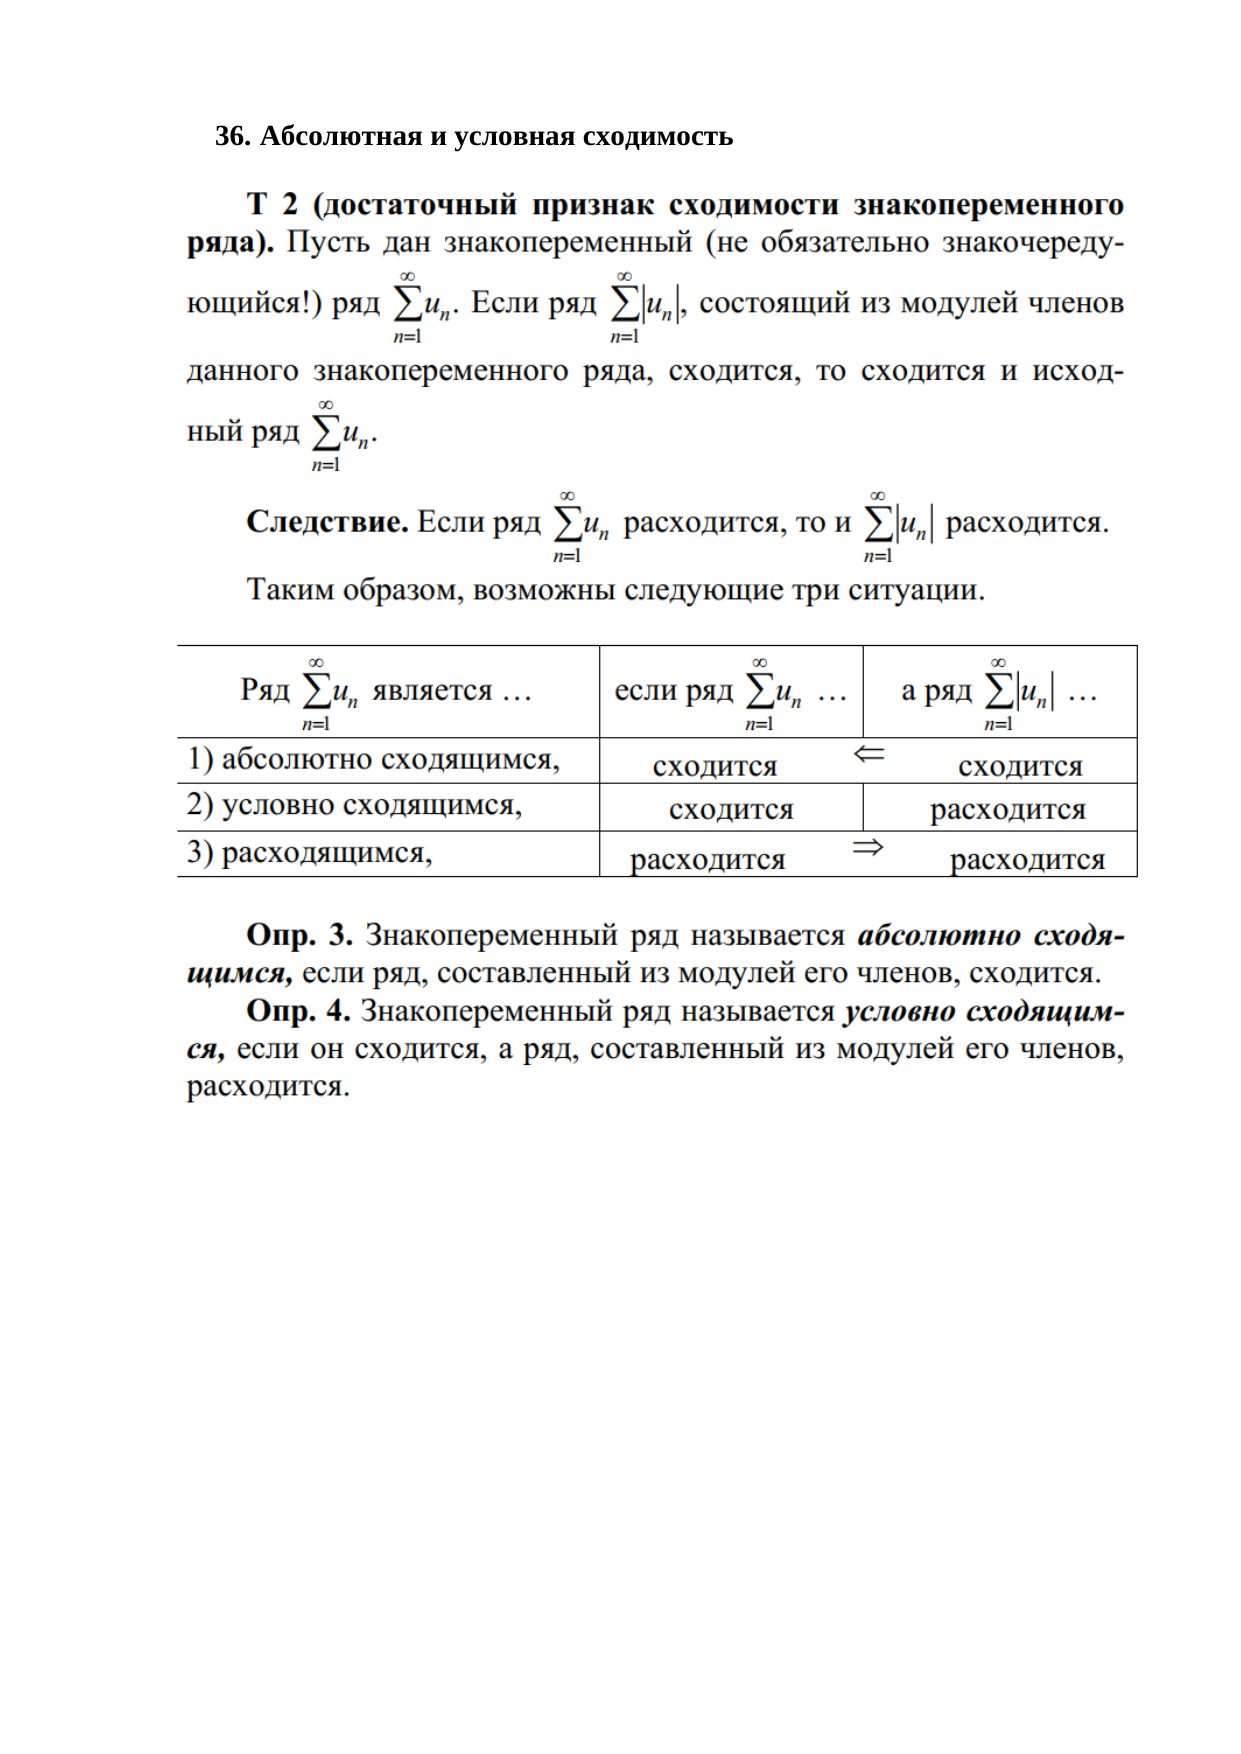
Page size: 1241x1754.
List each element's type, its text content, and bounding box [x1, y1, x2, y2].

picture [177, 171, 1152, 1106]
list Абсолютная и условная сходимость [215, 118, 1152, 152]
